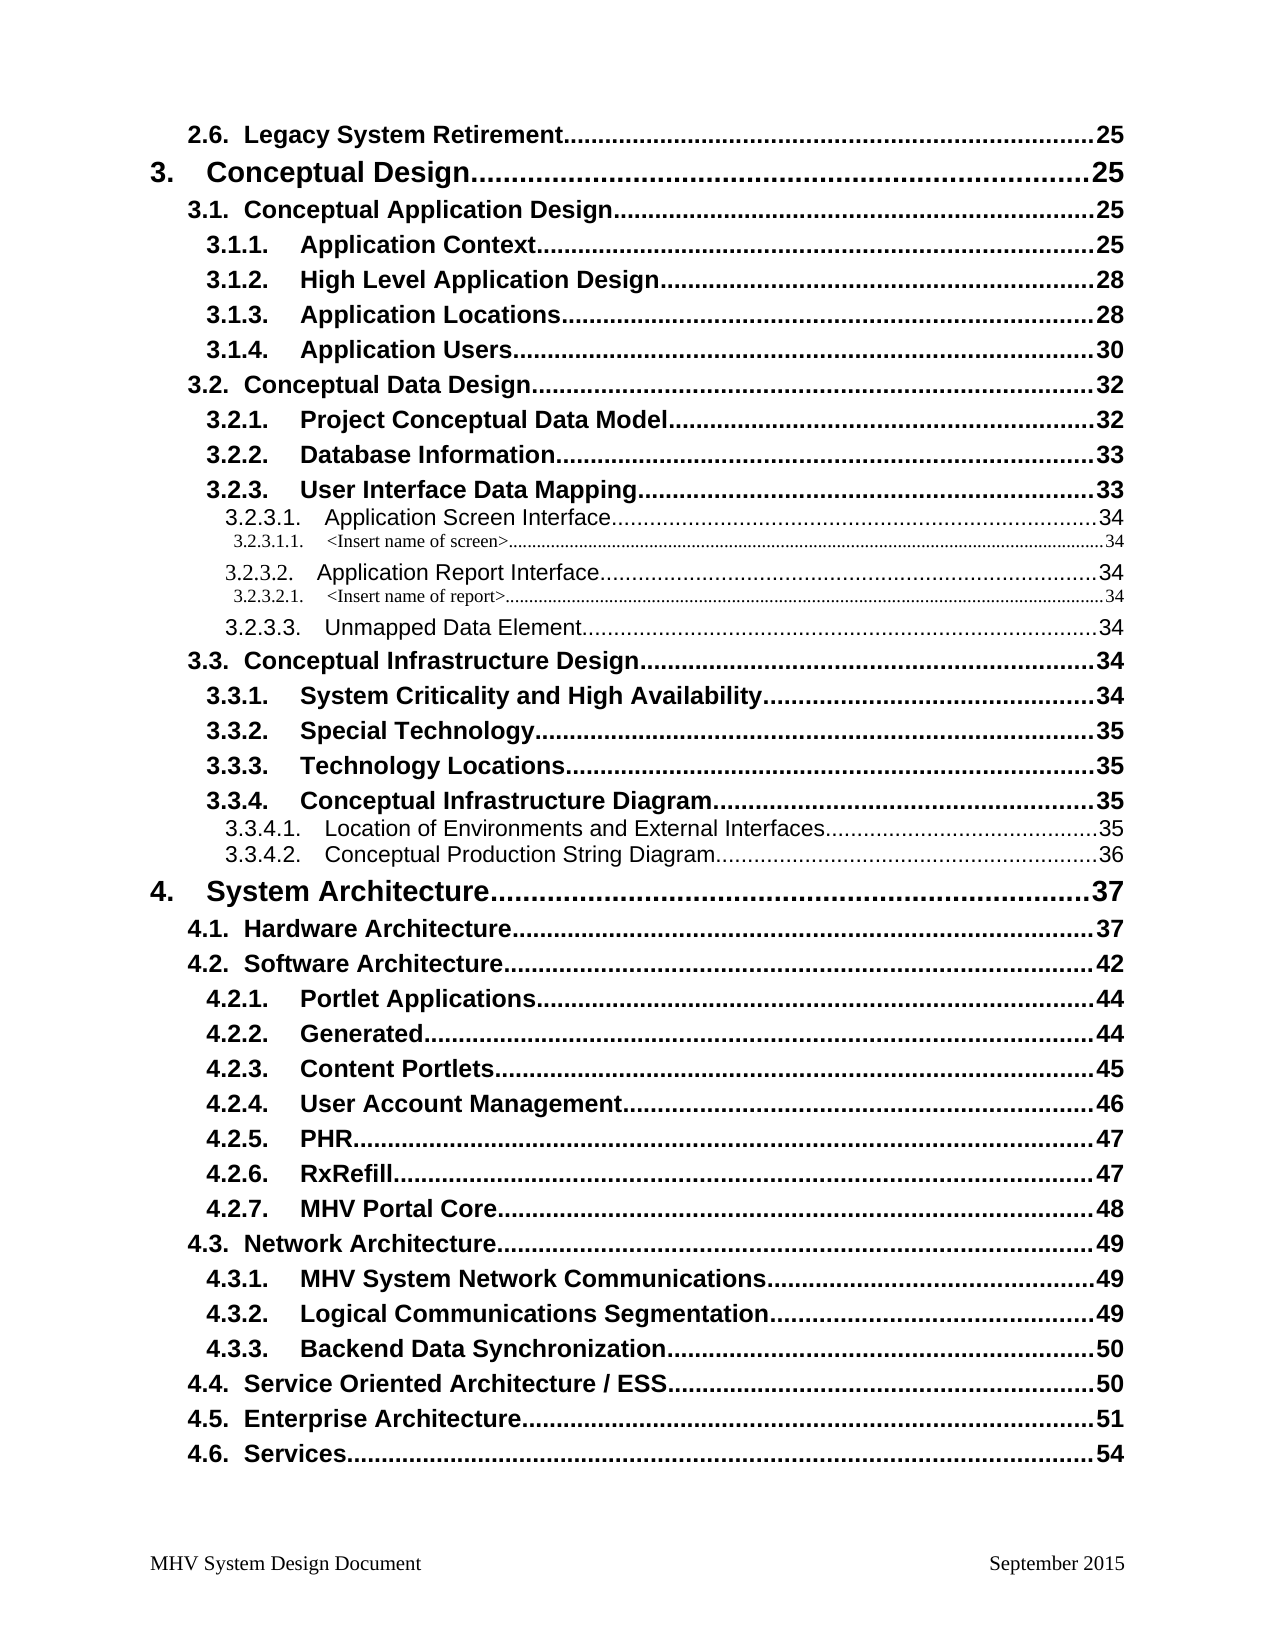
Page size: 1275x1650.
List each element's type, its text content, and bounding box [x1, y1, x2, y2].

text 2.6. Legacy System Retirement 25 [187, 120, 1125, 149]
text 3.2.3.1.1. <Insert name of screen> 34 [233, 530, 1125, 551]
text 4.1. Hardware Architecture 37 [187, 913, 1125, 942]
text 3. Conceptual Design 25 [150, 155, 1125, 188]
text 4.6. Services 54 [187, 1438, 1125, 1467]
text 4.2.1. Portlet Applications 44 [206, 983, 1125, 1012]
text 3.3.2. Special Technology 35 [206, 716, 1125, 745]
text 4.4. Service Oriented Architecture / ESS 50 [187, 1368, 1125, 1397]
text 3.1.4. Application Users 30 [206, 335, 1125, 363]
text 4. System Architecture 37 [150, 874, 1125, 907]
text 4.2.3. Content Portlets 45 [206, 1053, 1125, 1082]
text 4.3.2. Logical Communications Segmentation 49 [206, 1298, 1125, 1327]
text 4.2.2. Generated 44 [206, 1018, 1125, 1047]
text 3.2.1. Project Conceptual Data Model 32 [206, 405, 1125, 433]
text 3.2.3.2.1. <Insert name of report> 34 [233, 585, 1125, 606]
text 3.1.3. Application Locations 28 [206, 300, 1125, 328]
text 4.2.4. User Account Management 46 [206, 1088, 1125, 1117]
text 3.3.4. Conceptual Infrastructure Diagram 35 [206, 786, 1125, 815]
text 3.3.4.2. Conceptual Production String Diagram 36 [225, 841, 1125, 867]
text 4.3.3. Backend Data Synchronization 50 [206, 1333, 1125, 1362]
text 4.3.1. MHV System Network Communications 49 [206, 1263, 1125, 1292]
text 3.2.3.1. Application Screen Interface 34 [225, 503, 1125, 530]
text 3.1. Conceptual Application Design 25 [187, 195, 1125, 223]
text 3.3.1. System Criticality and High Availability 34 [206, 681, 1125, 710]
text 3.1.2. High Level Application Design 28 [206, 265, 1125, 293]
text 4.2.6. RxRefill 47 [206, 1158, 1125, 1187]
text 3.3.4.1. Location of Environments and External Interfaces 35 [225, 815, 1125, 841]
text 3.2. Conceptual Data Design 32 [187, 370, 1125, 398]
text 3.3.3. Technology Locations 35 [206, 751, 1125, 780]
text 4.2.5. PHR 47 [206, 1123, 1125, 1152]
text 4.2. Software Architecture 42 [187, 948, 1125, 977]
text 4.5. Enterprise Architecture 51 [187, 1403, 1125, 1432]
text 3.2.3.2. Application Report Interface 34 [225, 558, 1125, 585]
text 3.2.3. User Interface Data Mapping 33 [206, 475, 1125, 503]
text 3.3. Conceptual Infrastructure Design 34 [187, 646, 1125, 675]
text 3.2.2. Database Information 33 [206, 440, 1125, 468]
text 3.1.1. Application Context 25 [206, 230, 1125, 258]
text 4.3. Network Architecture 49 [187, 1228, 1125, 1257]
text 3.2.3.3. Unmapped Data Element 34 [225, 613, 1125, 640]
text 4.2.7. MHV Portal Core 48 [206, 1193, 1125, 1222]
